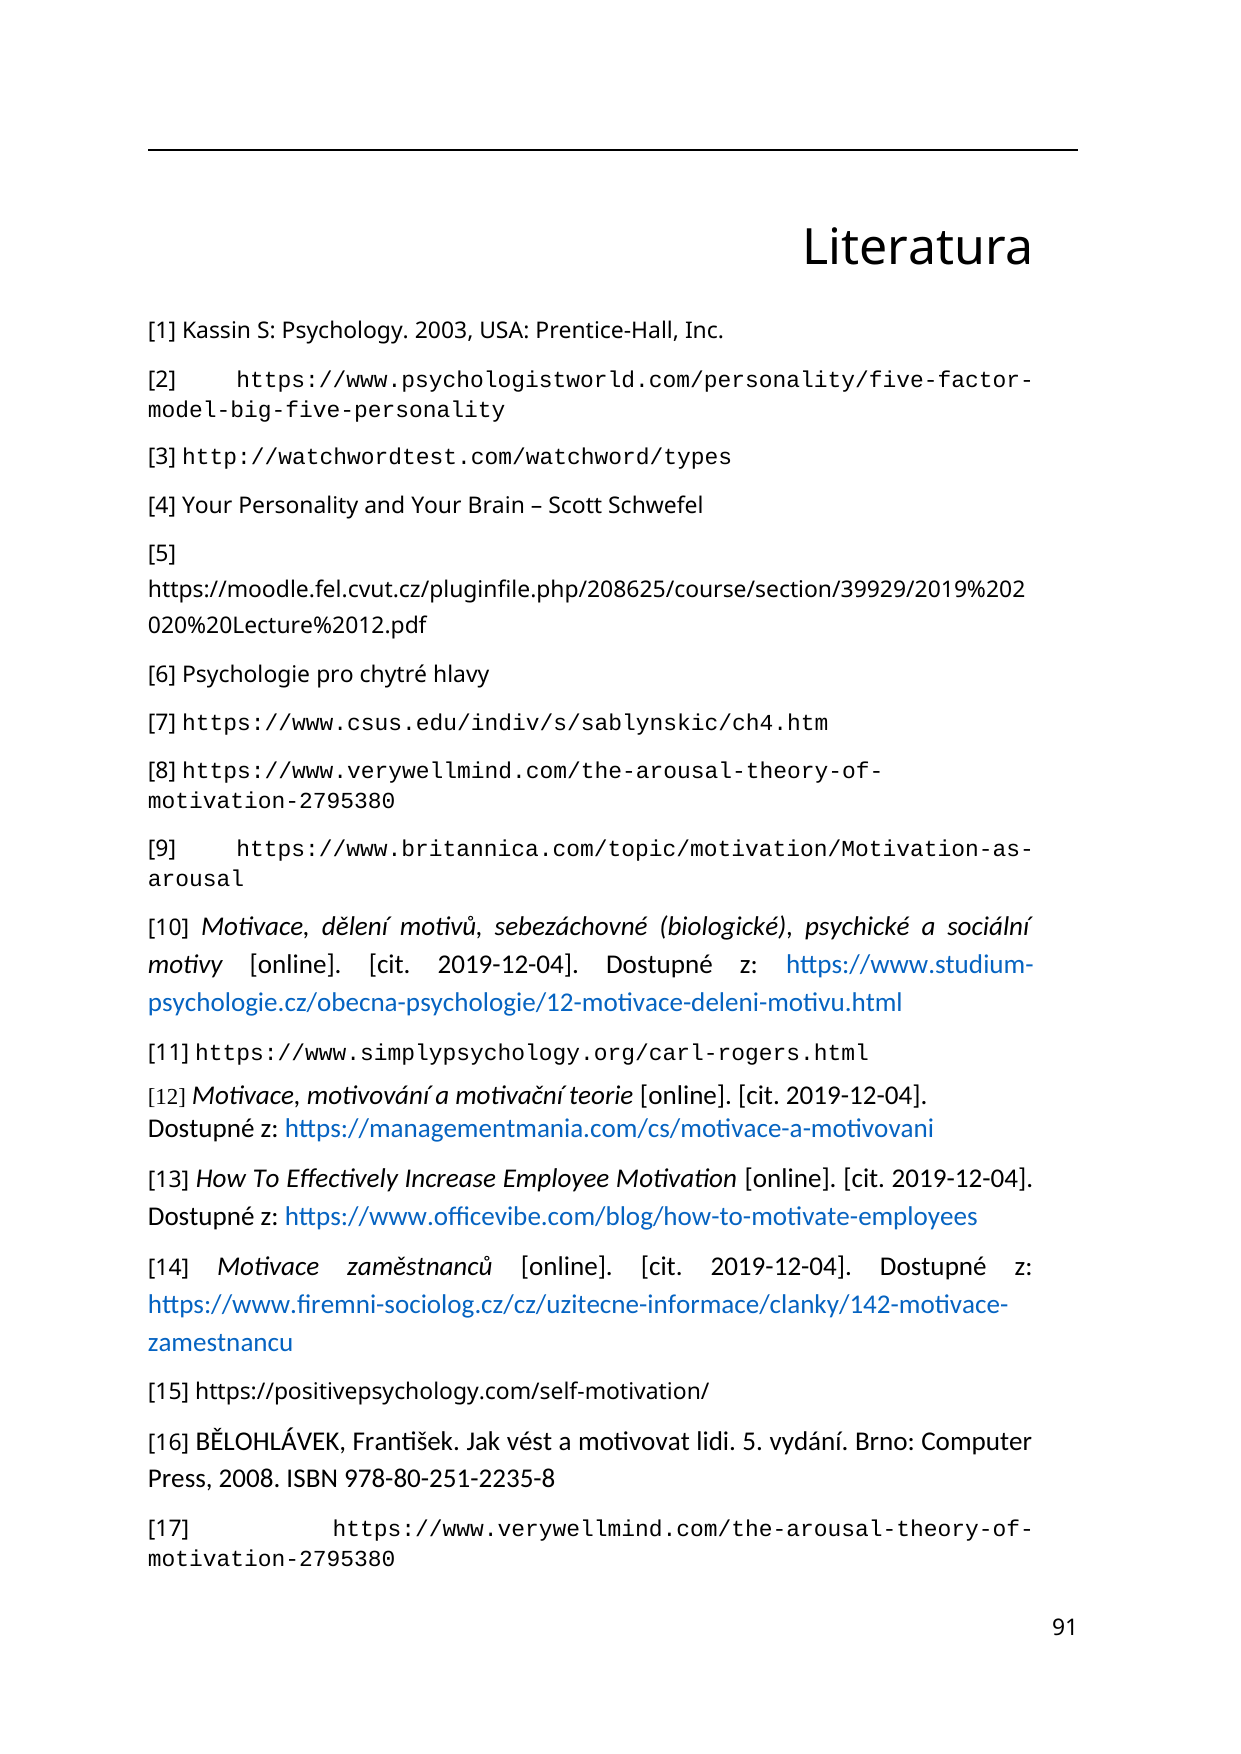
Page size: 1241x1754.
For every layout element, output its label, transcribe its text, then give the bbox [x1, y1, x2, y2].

text [3] http://watchwordtest.com/watchword/types [148, 440, 1033, 472]
text [12] Motivace, motivování a motivační teorie [online]. [cit. 2019-12-04]. Dostupné z: https://managementmania.com/cs/motivace-a-motivovani [148, 1078, 1033, 1144]
text [6] Psychologie pro chytré hlavy [148, 657, 1033, 689]
text [13] How To Effectively Increase Employee Motivation [online]. [cit. 2019-12-04]. Dostupné z: https://www.officevibe.com/blog/how-to-motivate-employees [148, 1161, 1033, 1232]
text [16] BĚLOHLÁVEK, František. Jak vést a motivovat lidi. 5. vydání. Brno: Computer Press, 2008. ISBN 978-80-251-2235-8 [148, 1424, 1033, 1495]
subtitle Literatura [148, 211, 1033, 279]
text [17] https://www.verywellmind.com/the-arousal-theory-of-motivation-2795380 [148, 1512, 1033, 1573]
text [9] https://www.britannica.com/topic/motivation/Motivation-as-arousal [148, 832, 1033, 893]
text [11] https://www.simplypsychology.org/carl-rogers.html [148, 1036, 1033, 1067]
text [8] https://www.verywellmind.com/the-arousal-theory-of-motivation-2795380 [148, 754, 1033, 816]
text [2] https://www.psychologistworld.com/personality/five-factor-model-big-five-personality [148, 363, 1033, 424]
text [1] Kassin S: Psychology. 2003, USA: Prentice-Hall, Inc. [148, 314, 1033, 346]
text [10] Motivace, dělení motivů, sebezáchovné (biologické), psychické a sociální motivy [online]. [cit. 2019-12-04]. Dostupné z: https://www.studium-psychologie.cz/obecna-psychologie/12-motivace-deleni-motivu.html [148, 909, 1033, 1018]
text [4] Your Personality and Your Brain – Scott Schwefel [148, 489, 1033, 520]
text [15] https://positivepsychology.com/self-motivation/ [148, 1375, 1033, 1407]
text [5] https://moodle.fel.cvut.cz/pluginfile.php/208625/course/section/39929/2019%202020%20Lecture%2012.pdf [148, 537, 1033, 640]
text [14] Motivace zaměstnanců [online]. [cit. 2019-12-04]. Dostupné z: https://www.firemni-sociolog.cz/cz/uzitecne-informace/clanky/142-motivace-zamestnancu [148, 1249, 1033, 1358]
text [7] https://www.csus.edu/indiv/s/sablynskic/ch4.htm [148, 706, 1033, 737]
